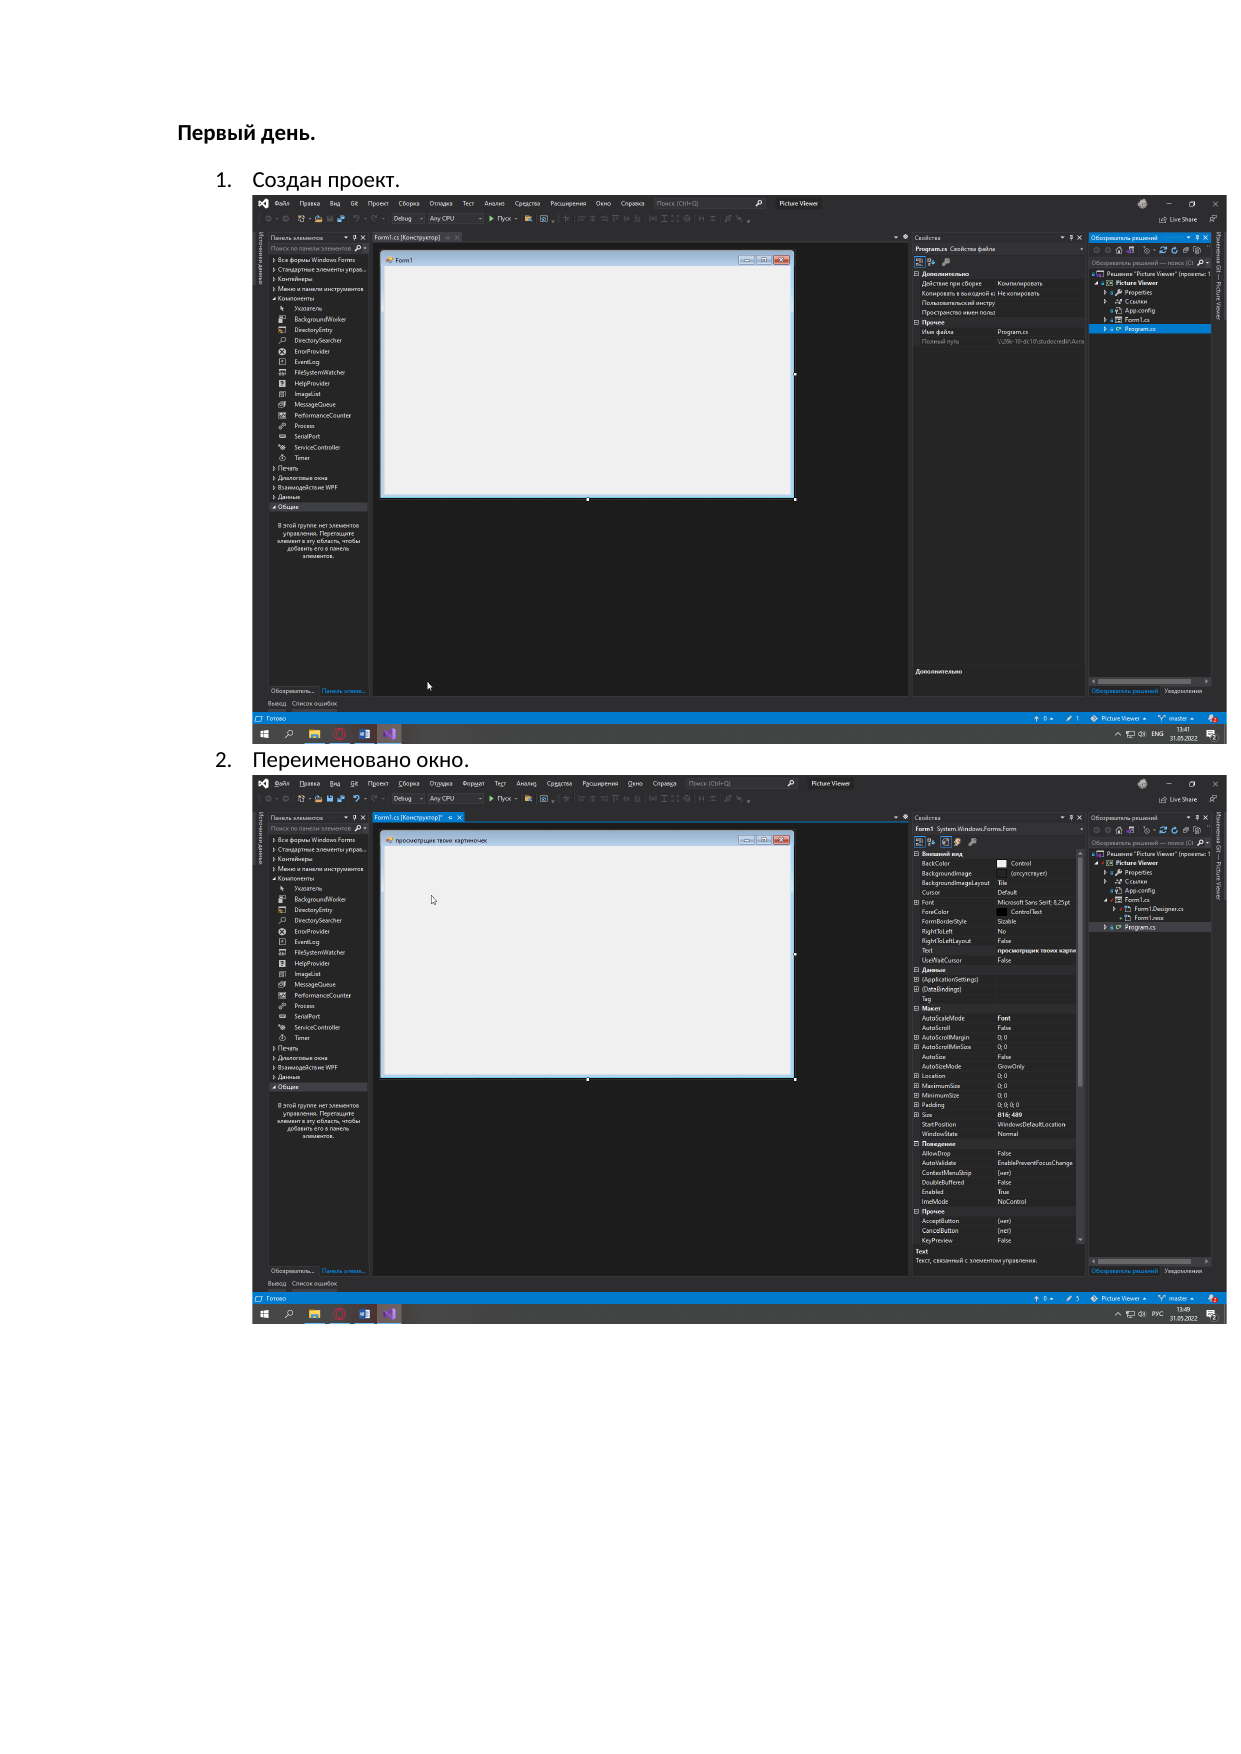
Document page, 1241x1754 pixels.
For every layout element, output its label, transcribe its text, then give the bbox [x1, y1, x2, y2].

picture [252, 775, 1227, 1324]
picture [252, 195, 1227, 744]
text Первый день. [177, 118, 1152, 146]
